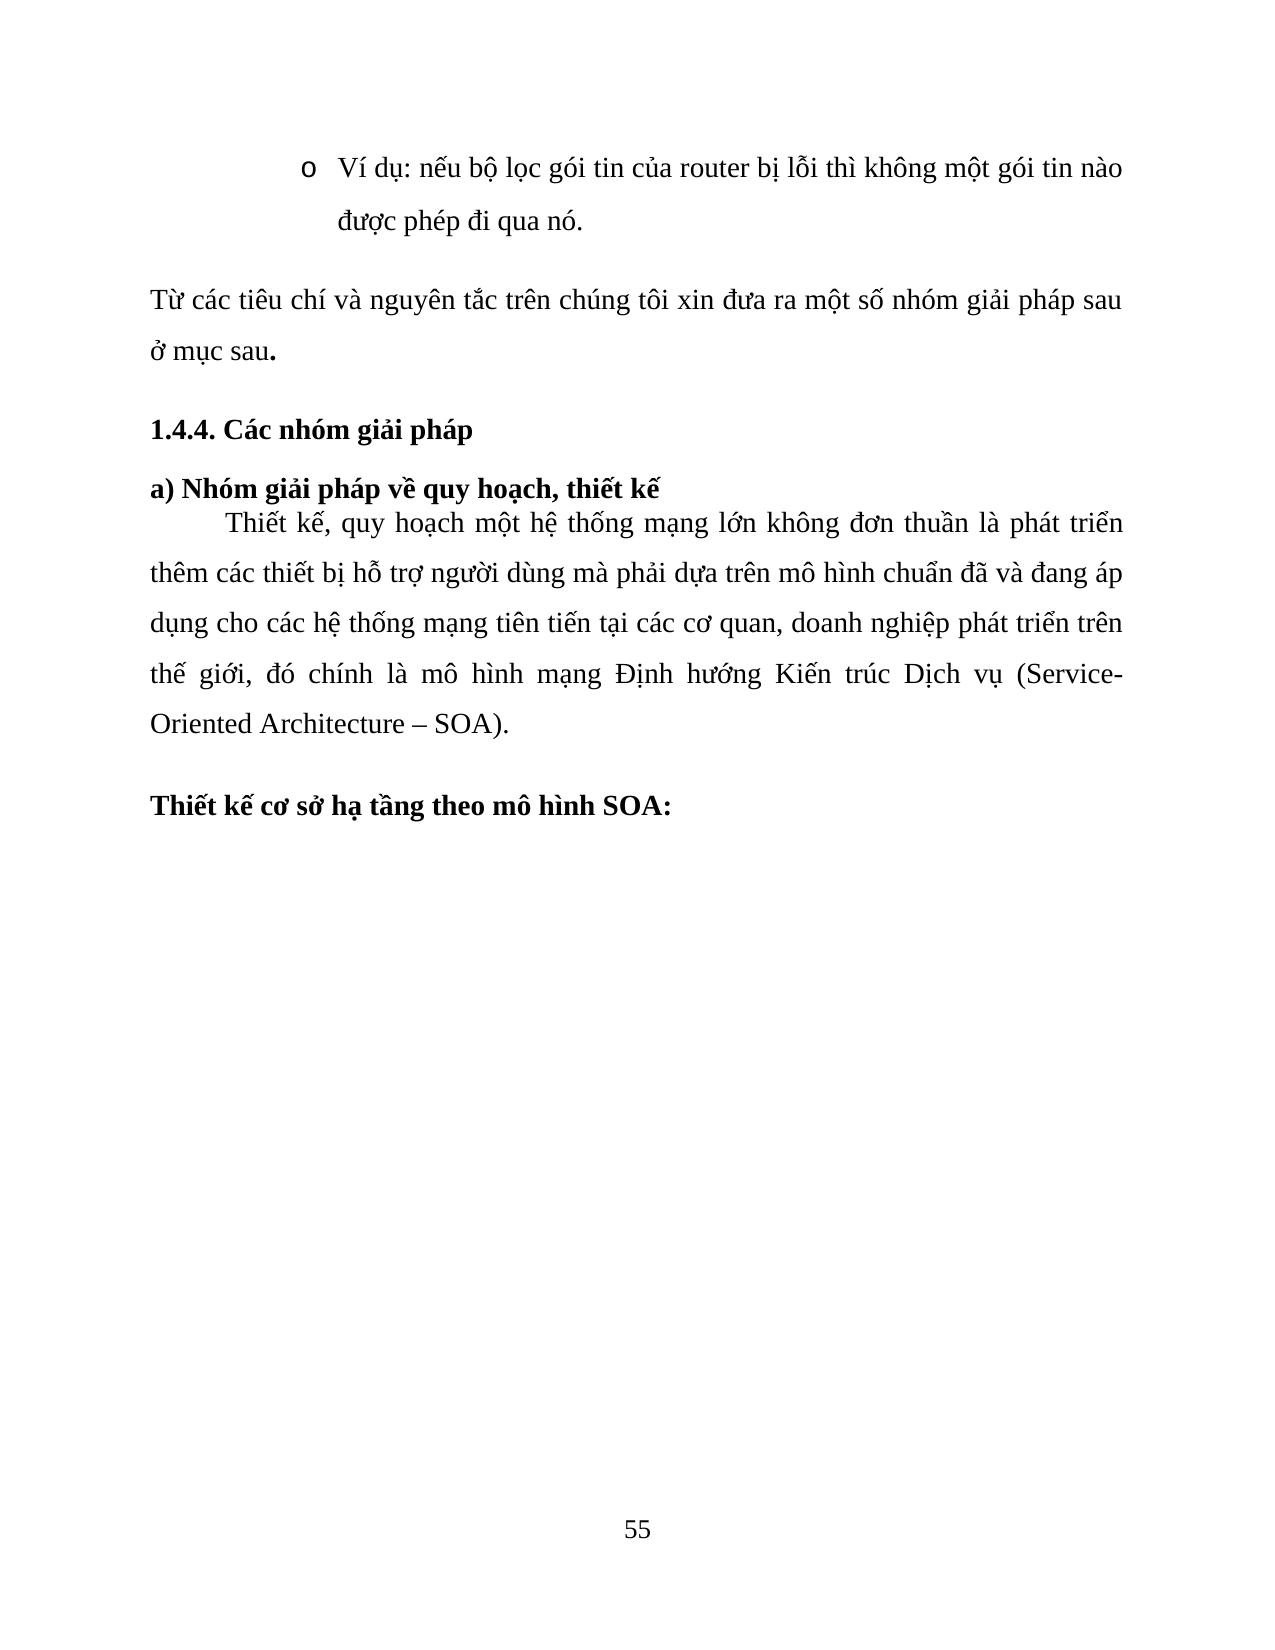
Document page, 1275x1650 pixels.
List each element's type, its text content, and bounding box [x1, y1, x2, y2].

text a) Nhóm giải pháp về quy hoạch, thiết kế [150, 471, 1125, 505]
text Thiết kế cơ sở hạ tầng theo mô hình SOA: [150, 788, 1125, 821]
text 1.4.4. Các nhóm giải pháp [150, 412, 1125, 446]
list Ví dụ: nếu bộ lọc gói tin của router bị lỗi thì không một gói tin nào được phép đi qua nó. [300, 150, 1125, 236]
text Từ các tiêu chí và nguyên tắc trên chúng tôi xin đưa ra một số nhóm giải pháp sau ở mục sau. [150, 316, 1125, 366]
text Thiết kế, quy hoạch một hệ thống mạng lớn không đơn thuần là phát triển thêm các thiết bị hỗ trợ người dùng mà phải dựa trên mô hình chuẩn đã và đang áp dụng cho các hệ thống mạng tiên tiến tại các cơ quan, doanh nghiệp phát triển trên thế giới, đó chính là mô hình mạng Định hướng Kiến trúc Dịch vụ (Service-Oriented Architecture – SOA). [150, 505, 1125, 740]
